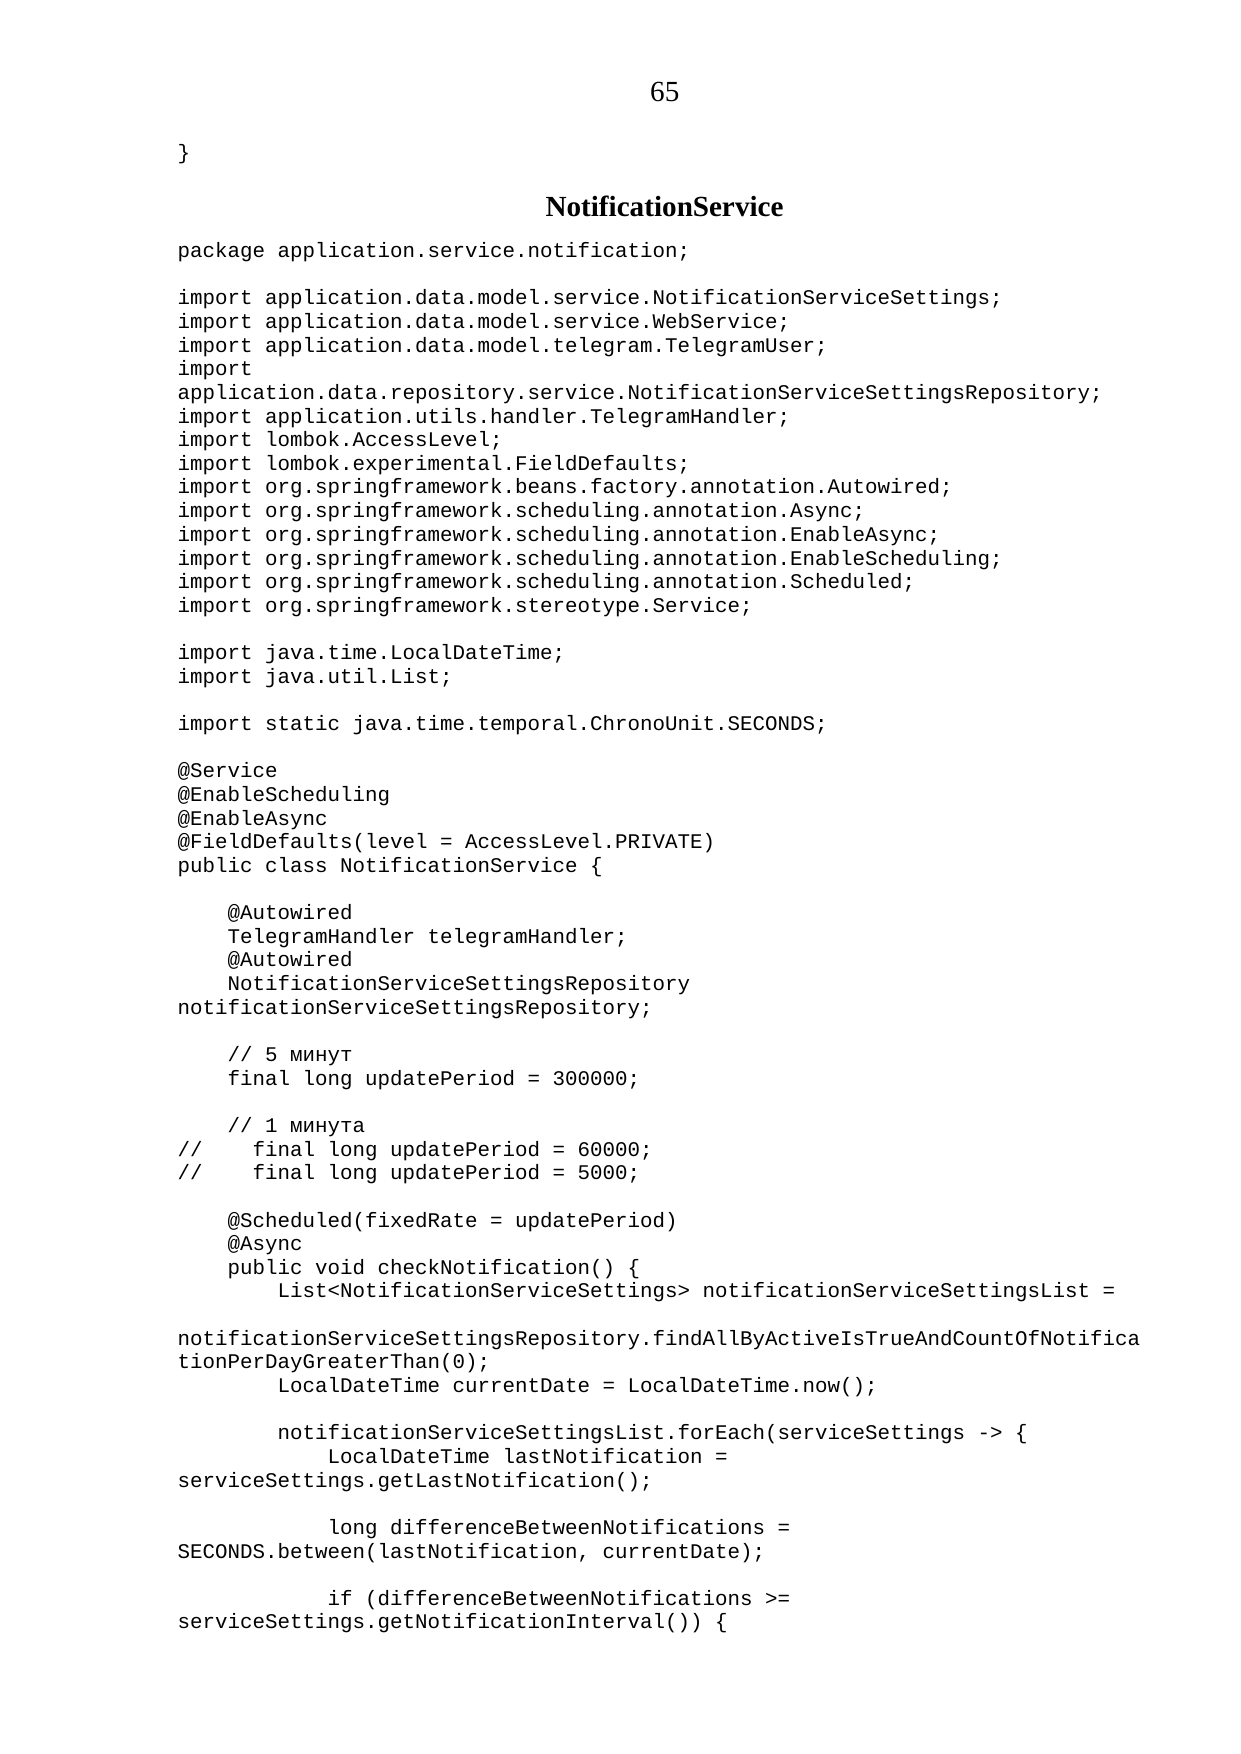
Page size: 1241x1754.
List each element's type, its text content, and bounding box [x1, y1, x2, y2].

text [177, 240, 1152, 1635]
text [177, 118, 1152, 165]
subtitle NotificationService [177, 189, 1152, 223]
